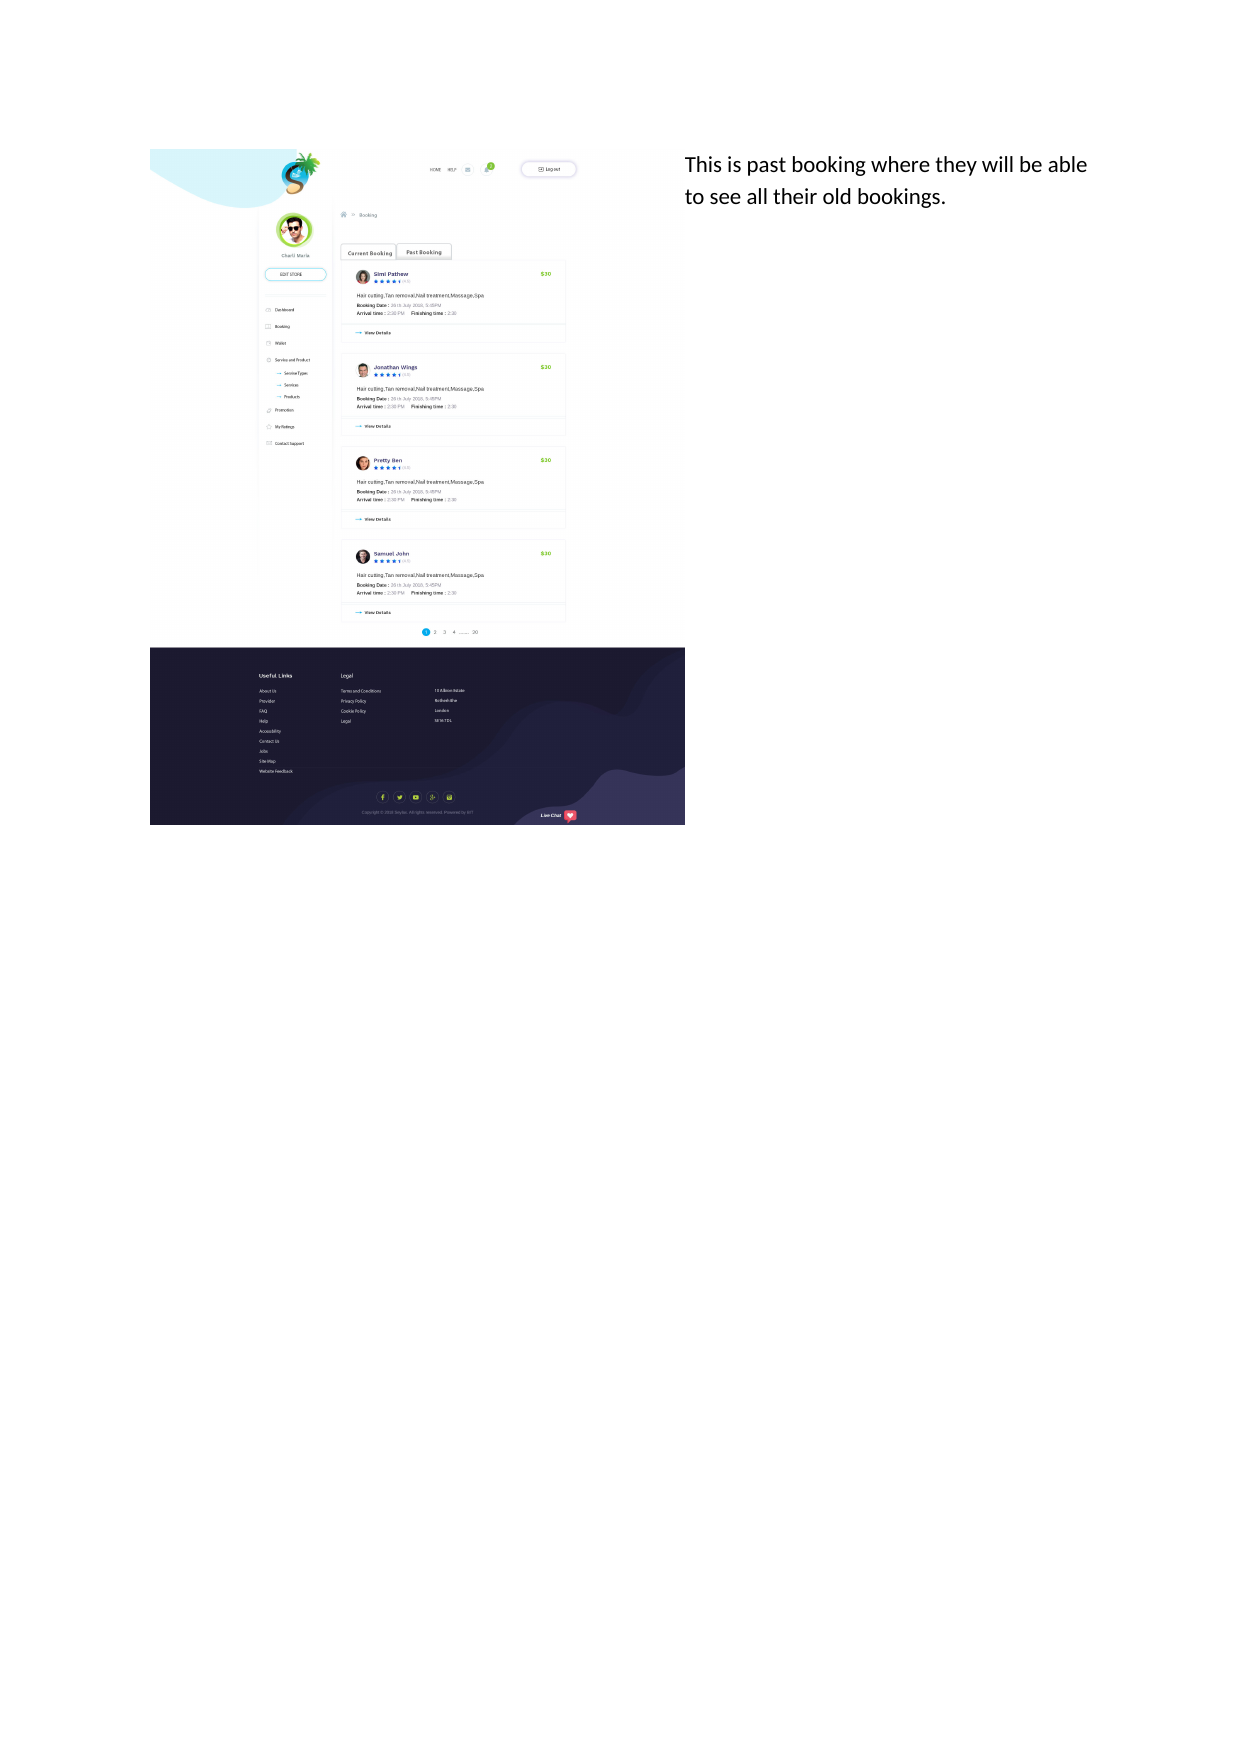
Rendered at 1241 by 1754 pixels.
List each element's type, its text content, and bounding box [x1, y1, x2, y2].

text This is past booking where they will be able to see all their old bookings. [685, 150, 1090, 242]
picture [150, 149, 685, 825]
